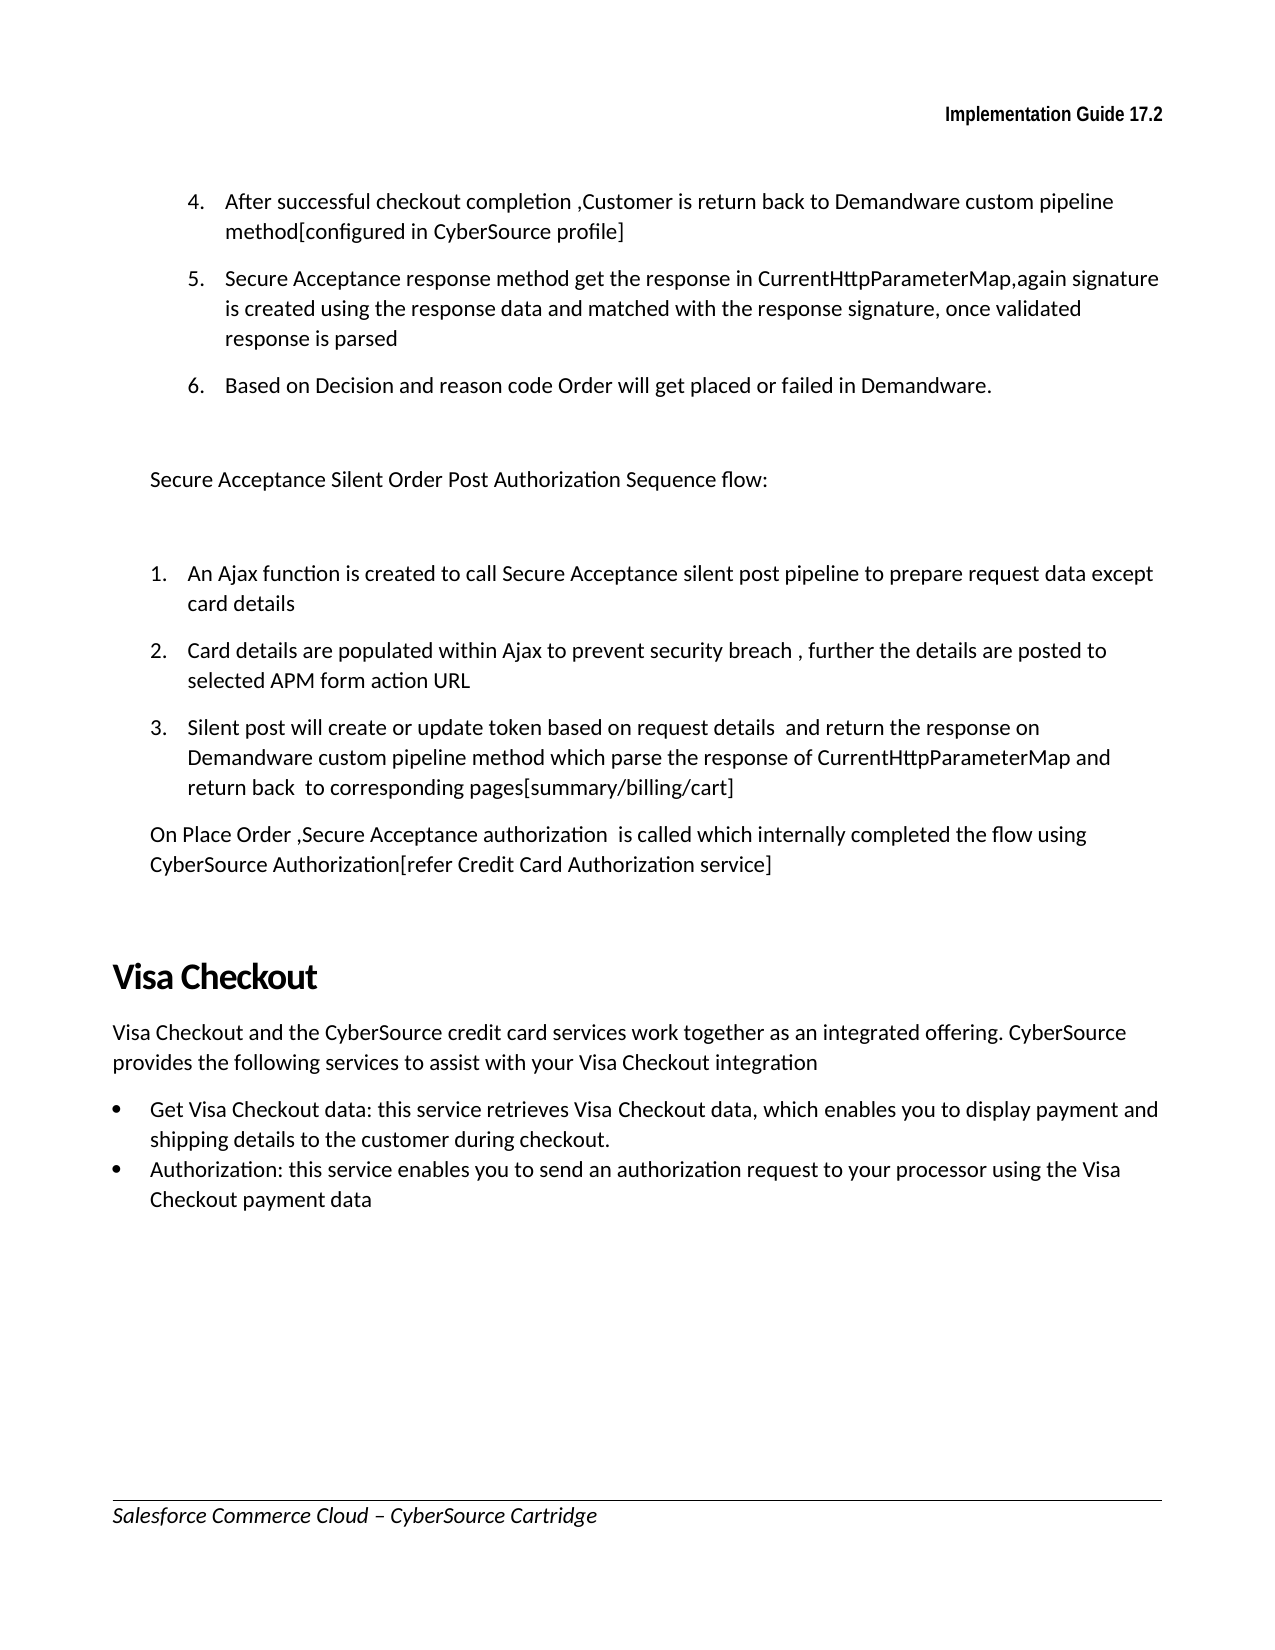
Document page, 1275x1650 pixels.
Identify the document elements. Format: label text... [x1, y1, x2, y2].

list Card details are populated within Ajax to prevent security breach , further the details are posted to selected APM form action URL [150, 636, 1162, 694]
list Based on Decision and reason code Order will get placed or failed in Demandware. [187, 371, 1162, 399]
list Authorization: this service enables you to send an authorization request to your processor using the Visa Checkout payment data [112, 1155, 1162, 1214]
text Visa Checkout and the CyberSource credit card services work together as an integrated offering. CyberSource provides the following services to assist with your Visa Checkout integration [112, 1018, 1162, 1076]
text Secure Acceptance Silent Order Post Authorization Sequence flow: [150, 465, 1162, 493]
list Get Visa Checkout data: this service retrieves Visa Checkout data, which enables you to display payment and shipping details to the customer during checkout. [112, 1095, 1162, 1153]
list After successful checkout completion ,Customer is return back to Demandware custom pipeline method[configured in CyberSource profile] [187, 187, 1162, 245]
list An Ajax function is created to call Secure Acceptance silent post pipeline to prepare request data except card details [150, 559, 1162, 617]
text On Place Order ,Secure Acceptance authorization is called which internally completed the flow using CyberSource Authorization[refer Credit Card Authorization service] [150, 820, 1162, 879]
list Secure Acceptance response method get the response in CurrentHttpParameterMap,again signature is created using the response data and matched with the response signature, once validated response is parsed [187, 264, 1162, 353]
subtitle Visa Checkout [112, 953, 1162, 998]
list Silent post will create or update token based on request details and return the response on Demandware custom pipeline method which parse the response of CurrentHttpParameterMap and return back to corresponding pages[summary/billing/cart] [150, 713, 1162, 802]
